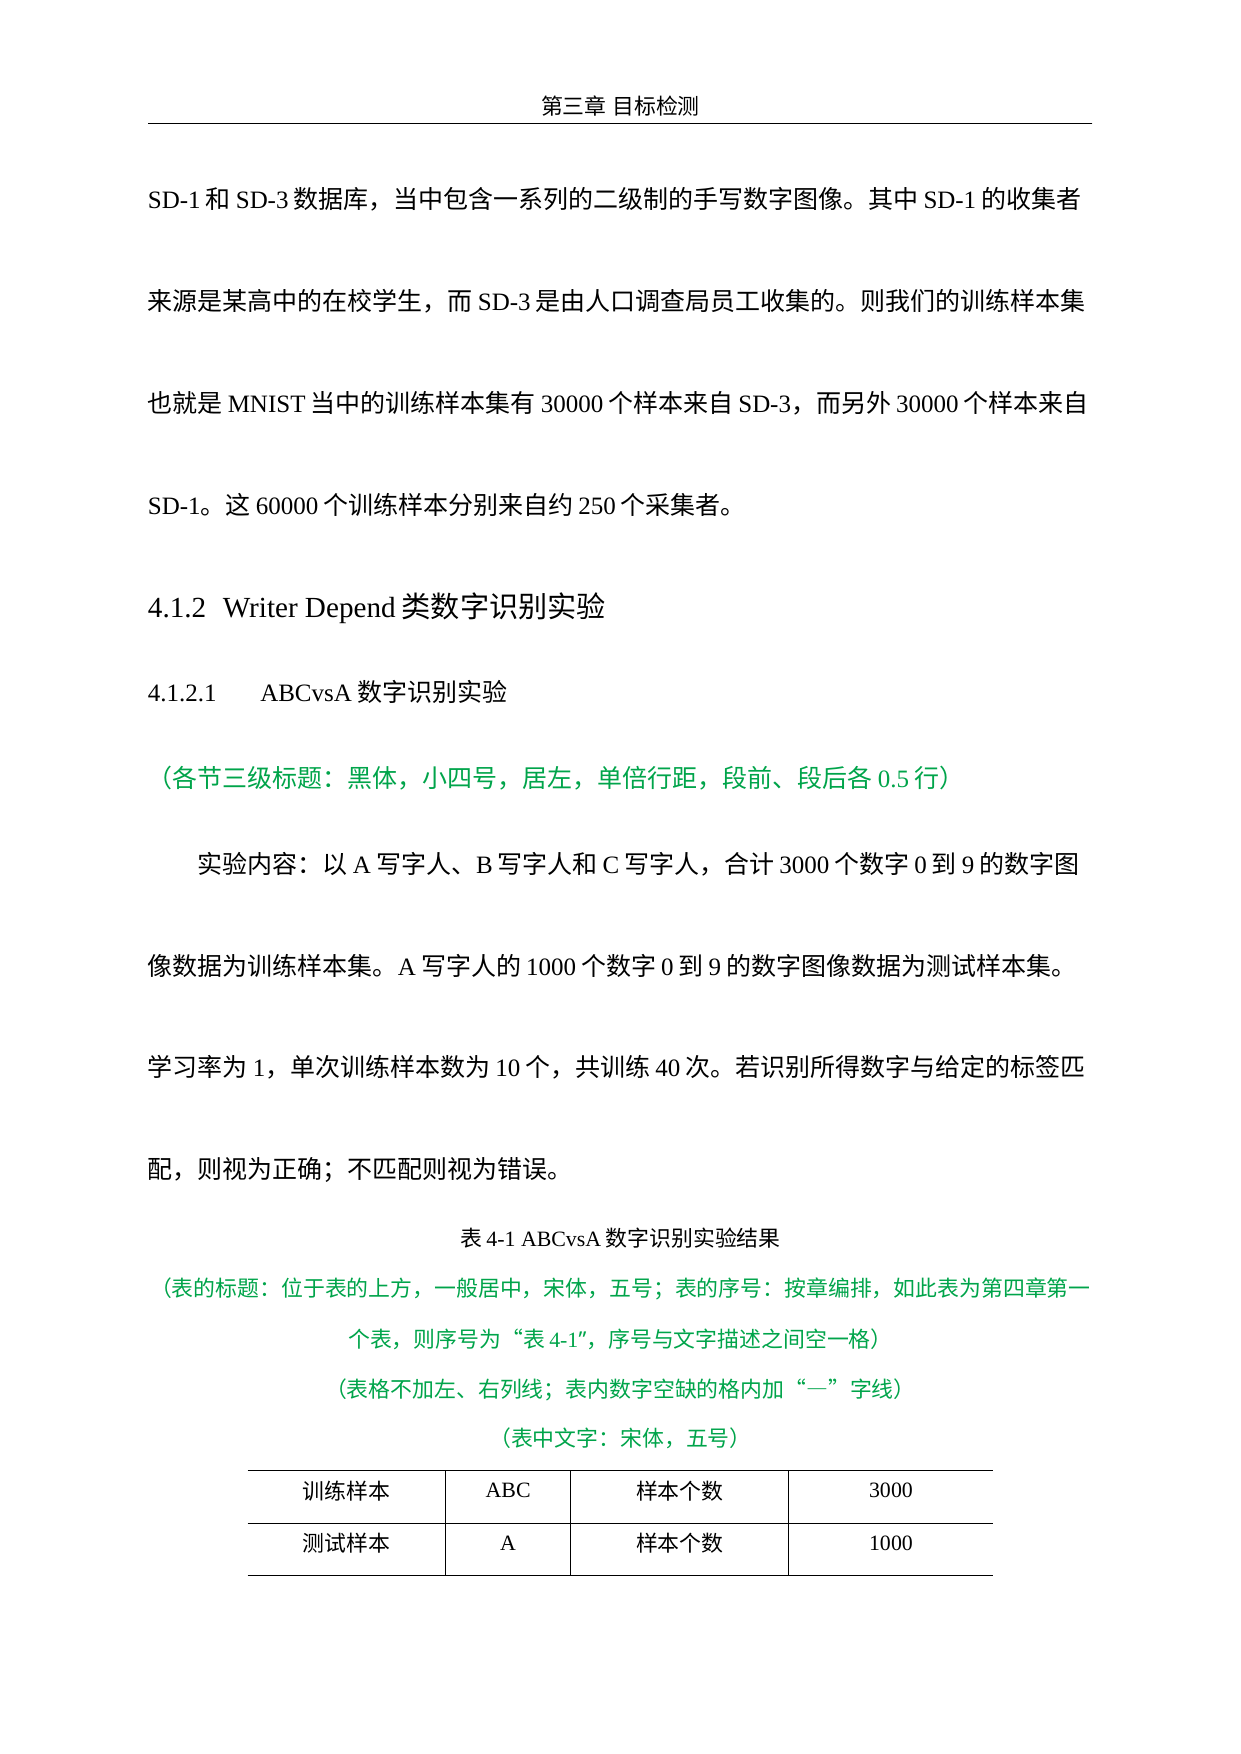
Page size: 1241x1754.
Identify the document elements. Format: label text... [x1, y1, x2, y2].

text 实验内容：以A写字人、B写字人和C写字人，合计3000个数字0到9的数字图像数据为训练样本集。A写字人的1000个数字0到9的数字图像数据为测试样本集。学习率为1，单次训练样本数为10个，共训练40次。若识别所得数字与给定的标签匹配，则视为正确；不匹配则视为错误。 [148, 828, 1092, 1202]
subtitle ABCvsA数字识别实验 [148, 657, 1092, 725]
table_cell 测试样本 [248, 1524, 445, 1575]
table_header 3000 [789, 1471, 993, 1522]
subtitle Writer Depend类数字识别实验 [148, 572, 1092, 640]
text 表4-1 ABCvsA数字识别实验结果 [148, 1220, 1092, 1254]
table_cell 1000 [789, 1524, 993, 1575]
table_header 训练样本 [248, 1471, 445, 1522]
text （各节三级标题：黑体，小四号，居左，单倍行距，段前、段后各0.5行） [148, 742, 1092, 810]
text （表格不加左、右列线；表内数字空缺的格内加“—”字线） [148, 1371, 1092, 1404]
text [148, 164, 1092, 537]
table_header 样本个数 [571, 1471, 788, 1522]
text （表的标题：位于表的上方，一般居中，宋体，五号；表的序号：按章编排，如此表为第四章第一个表，则序号为“表4-1”，序号与文字描述之间空一格） [148, 1270, 1092, 1355]
table_header ABC [446, 1471, 570, 1522]
table_cell A [446, 1524, 570, 1575]
text （表中文字：宋体，五号） [148, 1420, 1092, 1454]
table_cell 样本个数 [571, 1524, 788, 1575]
